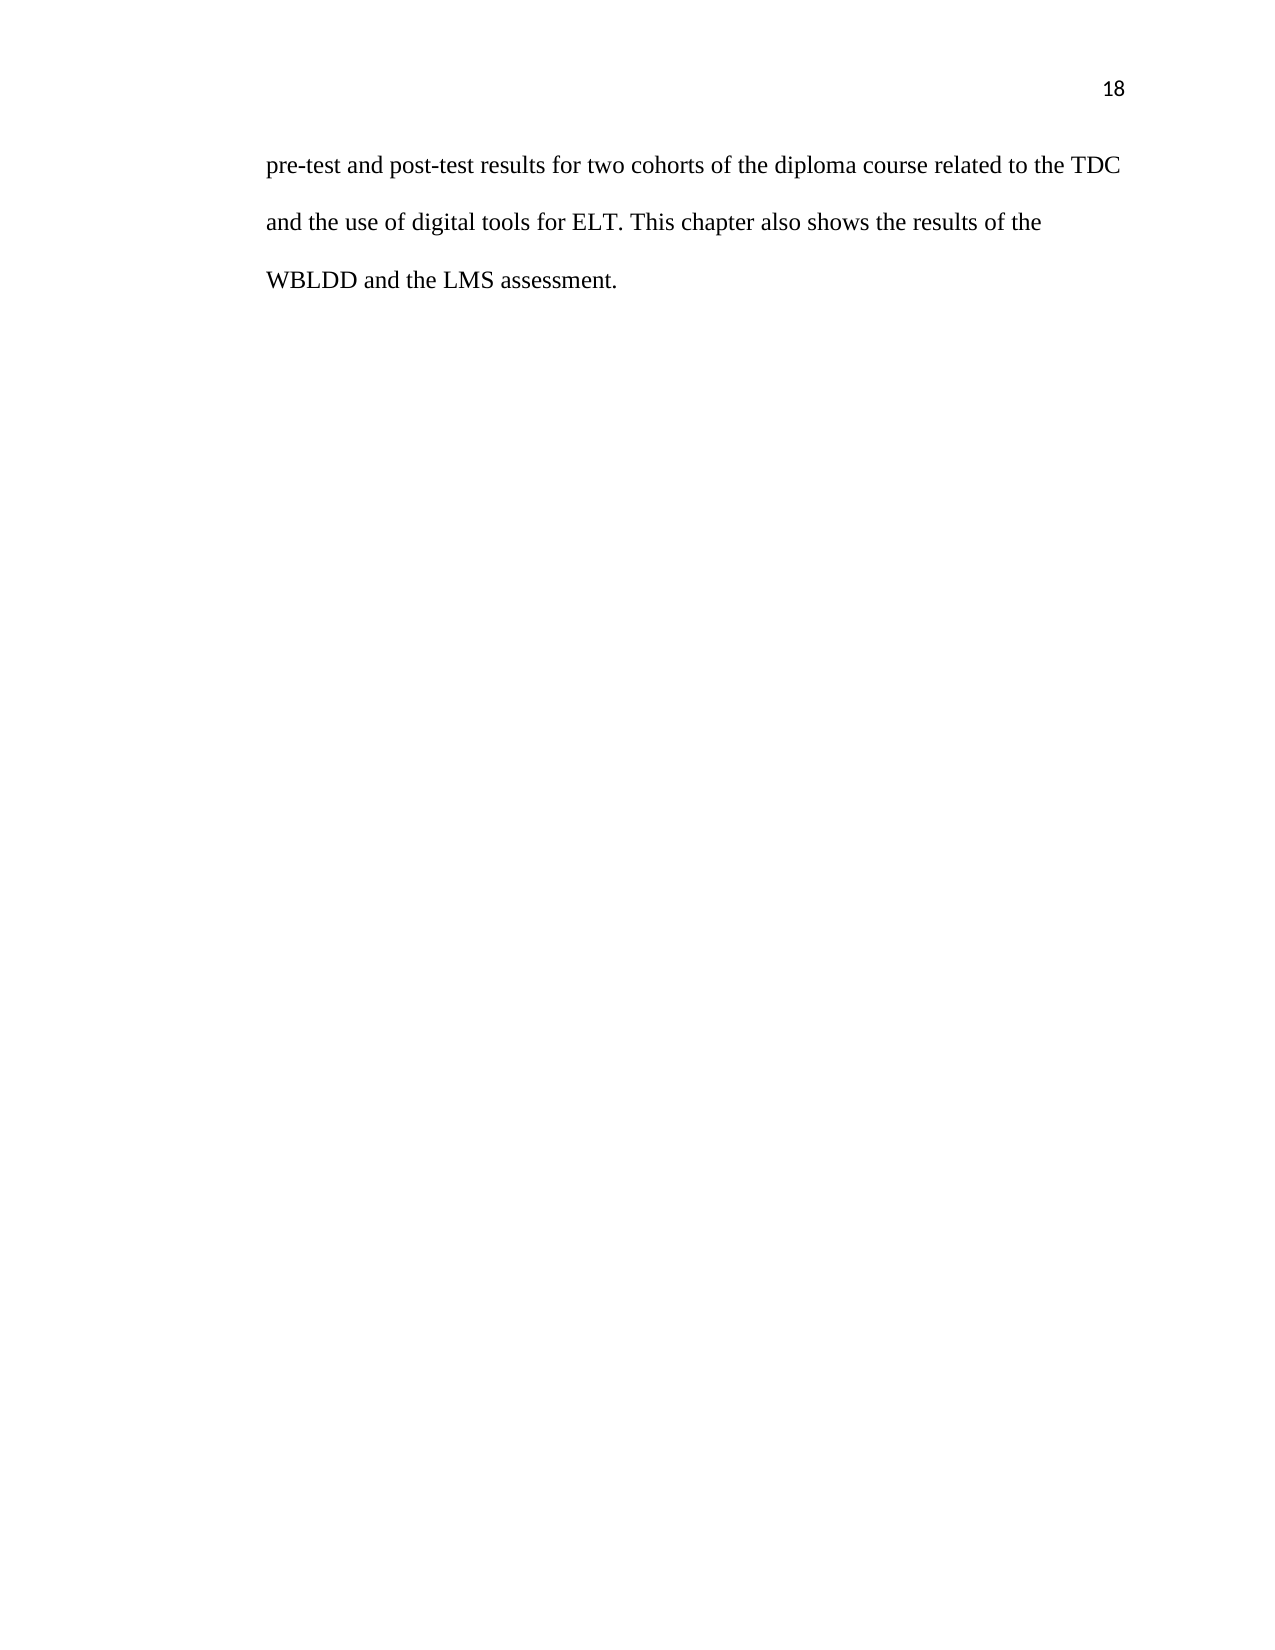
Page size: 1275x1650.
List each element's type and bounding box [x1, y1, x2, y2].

text [266, 150, 1125, 294]
